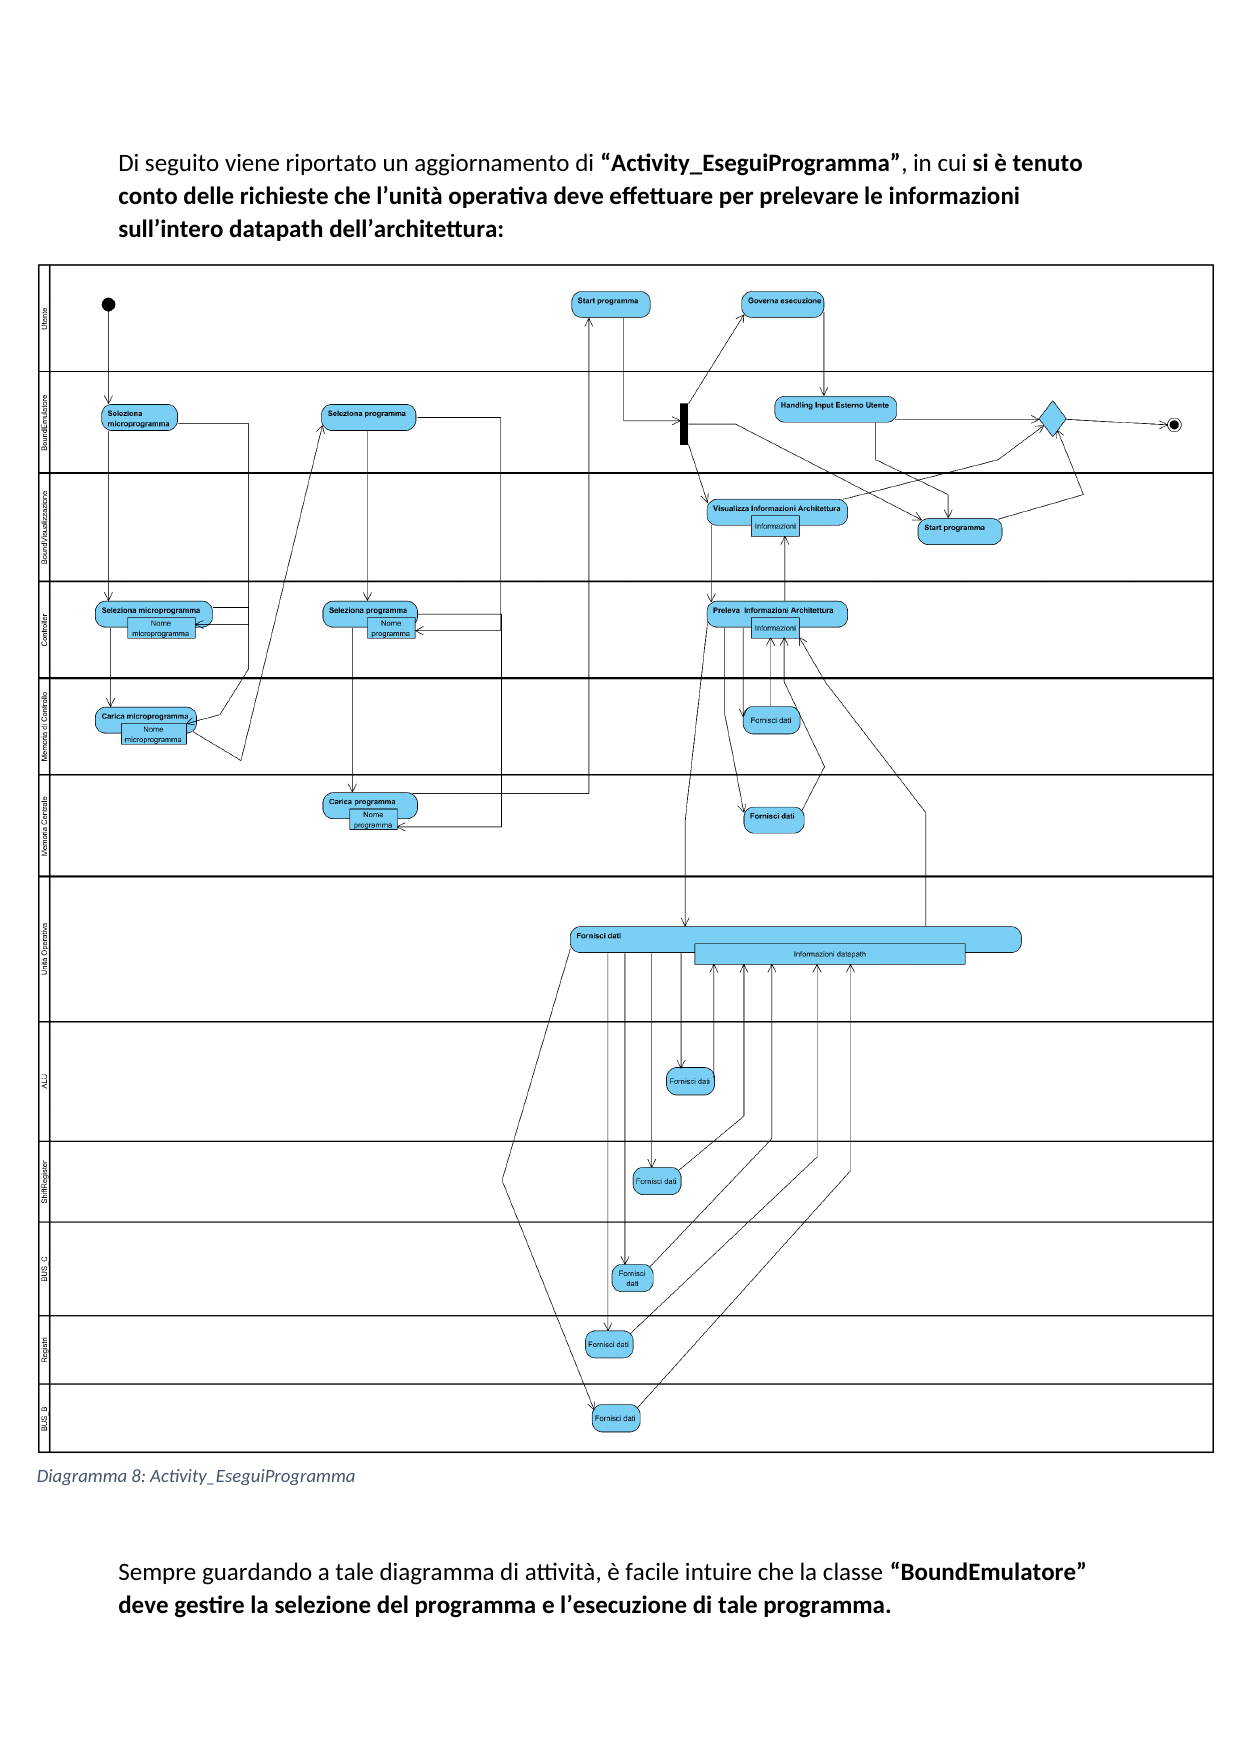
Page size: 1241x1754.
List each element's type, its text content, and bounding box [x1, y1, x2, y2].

text Sempre guardando a tale diagramma di attività, è facile intuire che la classe “BoundEmulatore” deve gestire la selezione del programma e l’esecuzione di tale programma. [118, 1556, 1122, 1619]
text Di seguito viene riportato un aggiornamento di “Activity_EseguiProgramma”, in cui si è tenuto conto delle richieste che l’unità operativa deve effettuare per prelevare le informazioni sull’intero datapath dell’architettura: [118, 148, 1122, 244]
picture [36, 263, 1216, 1455]
